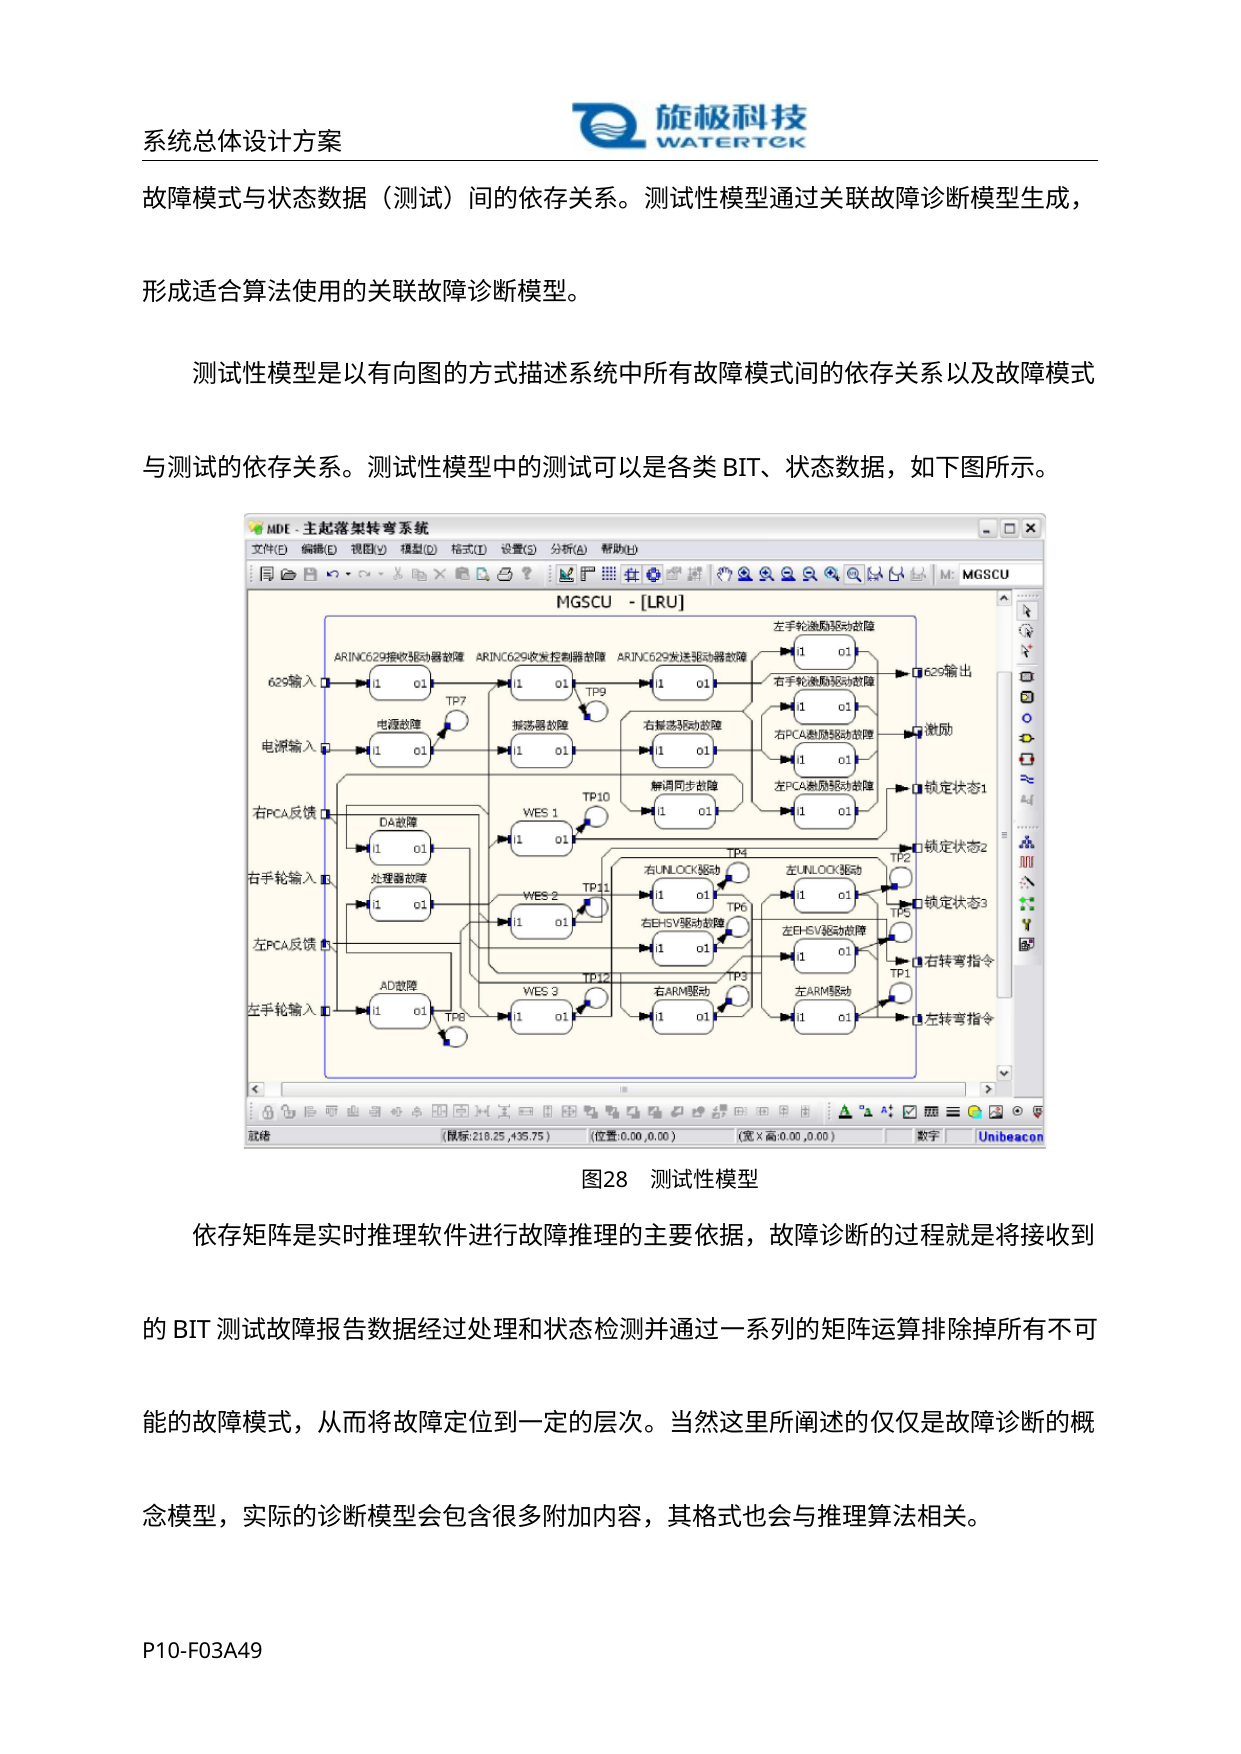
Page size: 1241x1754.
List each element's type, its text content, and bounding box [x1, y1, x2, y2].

text 测试性模型是以有向图的方式描述系统中所有故障模式间的依存关系以及故障模式与测试的依存关系。测试性模型中的测试可以是各类BIT、状态数据，如下图所示。 [142, 338, 1098, 499]
text 根据FMEA报告所枚举的故障模式、系统原理框图和系统详细工作原理采用TADS测试性建模与分析软件建立测试性模型，该模型描述了故障模式之间的关联关系，以及故障模式与状态数据（测试）间的依存关系。测试性模型通过关联故障诊断模型生成，形成适合算法使用的关联故障诊断模型。 [142, 162, 1098, 324]
text 依存矩阵是实时推理软件进行故障推理的主要依据，故障诊断的过程就是将接收到的BIT测试故障报告数据经过处理和状态检测并通过一系列的矩阵运算排除掉所有不可能的故障模式，从而将故障定位到一定的层次。当然这里所阐述的仅仅是故障诊断的概念模型，实际的诊断模型会包含很多附加内容，其格式也会与推理算法相关。 [142, 1200, 1098, 1549]
list 测试性模型 [192, 1161, 1098, 1195]
picture [571, 100, 810, 151]
